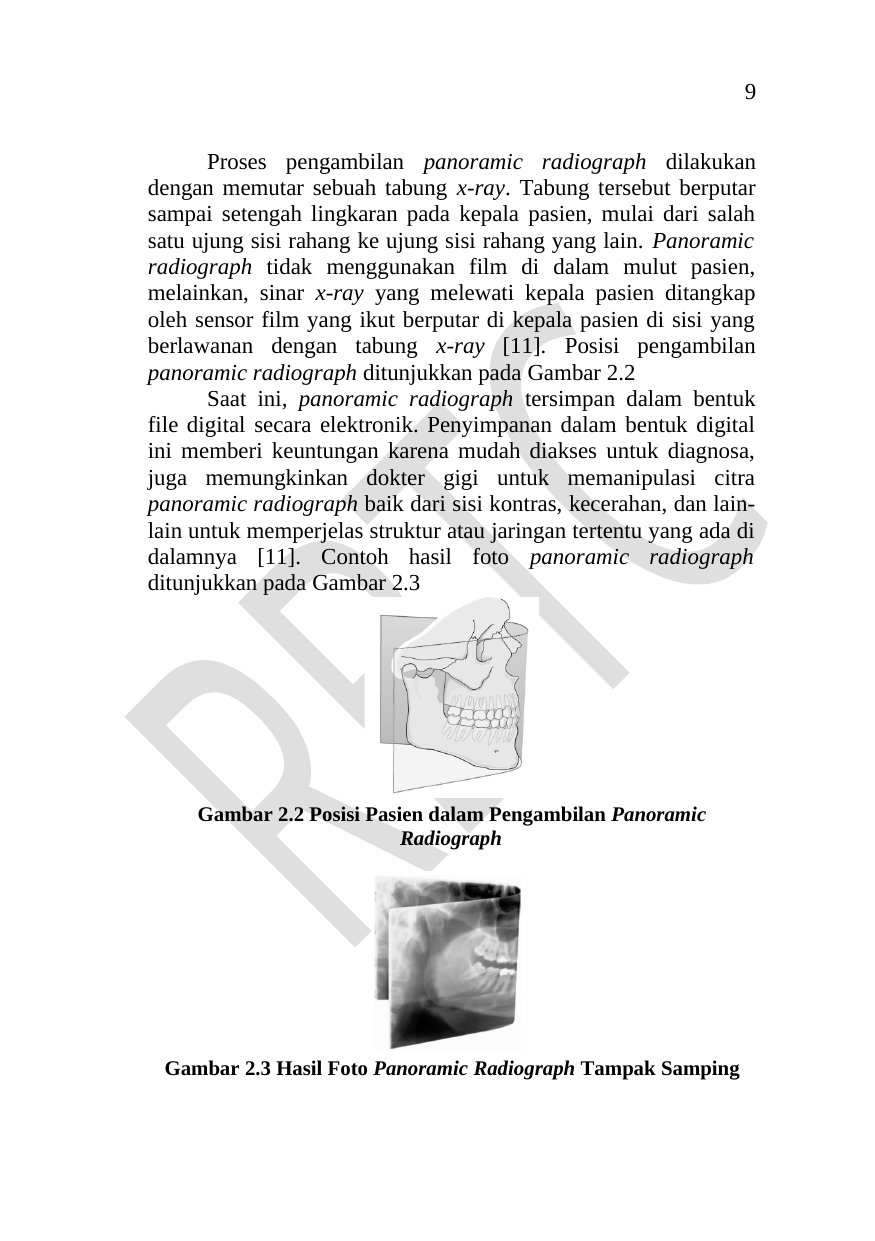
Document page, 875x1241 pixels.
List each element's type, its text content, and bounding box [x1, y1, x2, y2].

text Gambar 2.3 Hasil Foto Panoramic Radiograph Tampak Samping [148, 1056, 756, 1079]
text Saat ini, panoramic radiograph tersimpan dalam bentuk file digital secara elektronik. Penyimpanan dalam bentuk digital ini memberi keuntungan karena mudah diakses untuk diagnosa, juga memungkinkan dokter gigi untuk memanipulasi citra panoramic radiograph baik dari sisi kontras, kecerahan, dan lain-lain untuk memperjelas struktur atau jaringan tertentu yang ada di dalamnya . Contoh hasil foto panoramic radiograph ditunjukkan pada Gambar 2.3 [148, 385, 756, 596]
text Proses pengambilan panoramic radiograph dilakukan dengan memutar sebuah tabung x-ray. Tabung tersebut berputar sampai setengah lingkaran pada kepala pasien, mulai dari salah satu ujung sisi rahang ke ujung sisi rahang yang lain. Panoramic radiograph tidak menggunakan film di dalam mulut pasien, melainkan, sinar x-ray yang melewati kepala pasien ditangkap oleh sensor film yang ikut berputar di kepala pasien di sisi yang berlawanan dengan tabung x-ray . Posisi pengambilan panoramic radiograph ditunjukkan pada Gambar 2.2 [148, 148, 756, 385]
text Gambar 2.2 Posisi Pasien dalam Pengambilan Panoramic Radiograph [148, 802, 756, 850]
